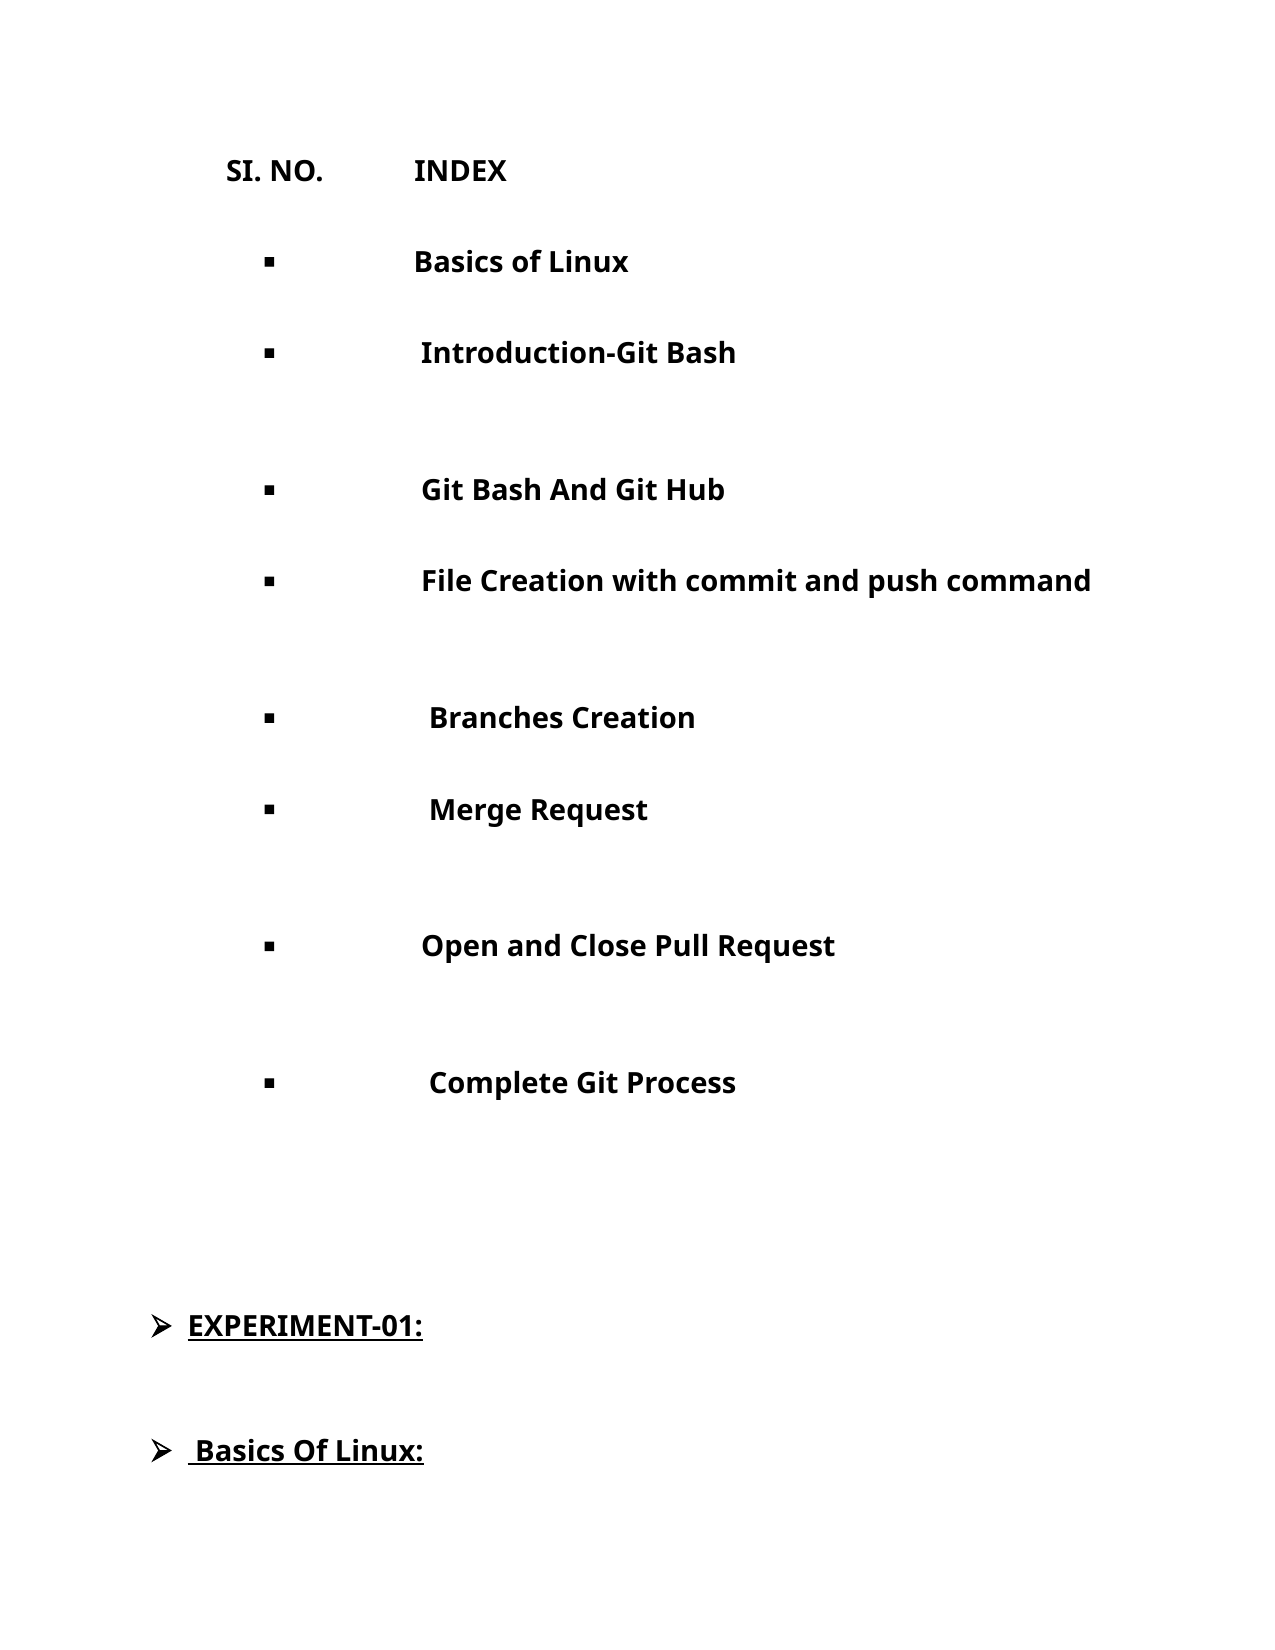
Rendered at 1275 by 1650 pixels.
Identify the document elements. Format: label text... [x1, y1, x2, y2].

list Open and Close Pull Request [262, 926, 1162, 965]
list Branches Creation [262, 697, 1162, 737]
list Basics of Linux [262, 241, 1162, 281]
list Merge Request [262, 789, 1162, 828]
list Introduction-Git Bash [262, 332, 1162, 372]
list File Creation with commit and push command [262, 561, 1162, 600]
list Complete Git Process [262, 1062, 1162, 1102]
list Git Bash And Git Hub [262, 469, 1162, 509]
list SI. NO. INDEX [112, 150, 1162, 190]
list Basics Of Linux: [150, 1430, 1162, 1469]
list EXPERIMENT-01: [150, 1305, 1162, 1345]
